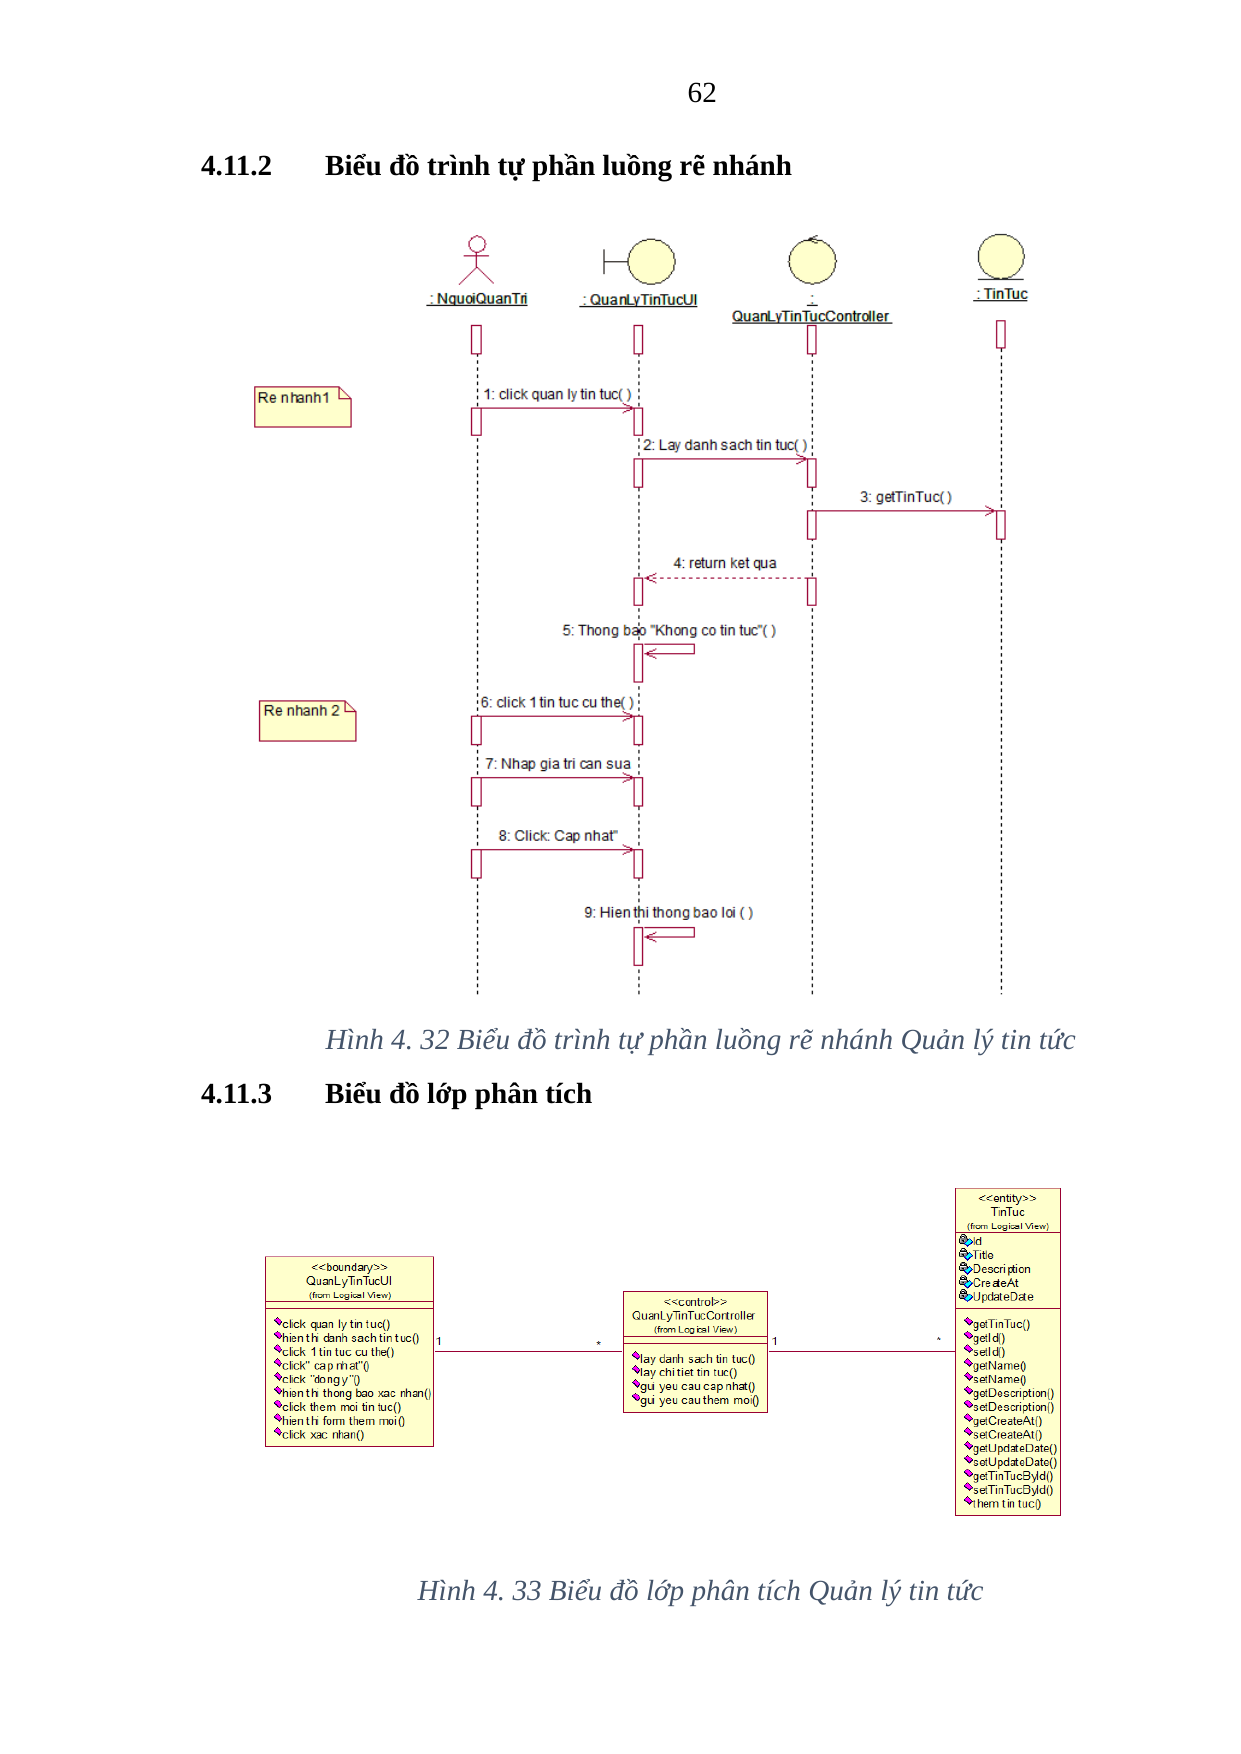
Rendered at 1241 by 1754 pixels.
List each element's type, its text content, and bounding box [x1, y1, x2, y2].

picture [206, 1138, 1123, 1545]
picture [241, 214, 1072, 1005]
text Hình 4. 32 Biểu đồ trình tự phần luồng rẽ nhánh Quản lý tin tức [207, 1022, 1122, 1055]
list Biểu đồ lớp phân tích [236, 1076, 1122, 1110]
list Biểu đồ trình tự phần luồng rẽ nhánh [236, 148, 1122, 181]
text Hình 4. 33 Biểu đồ lớp phân tích Quản lý tin tức [207, 1573, 1122, 1607]
